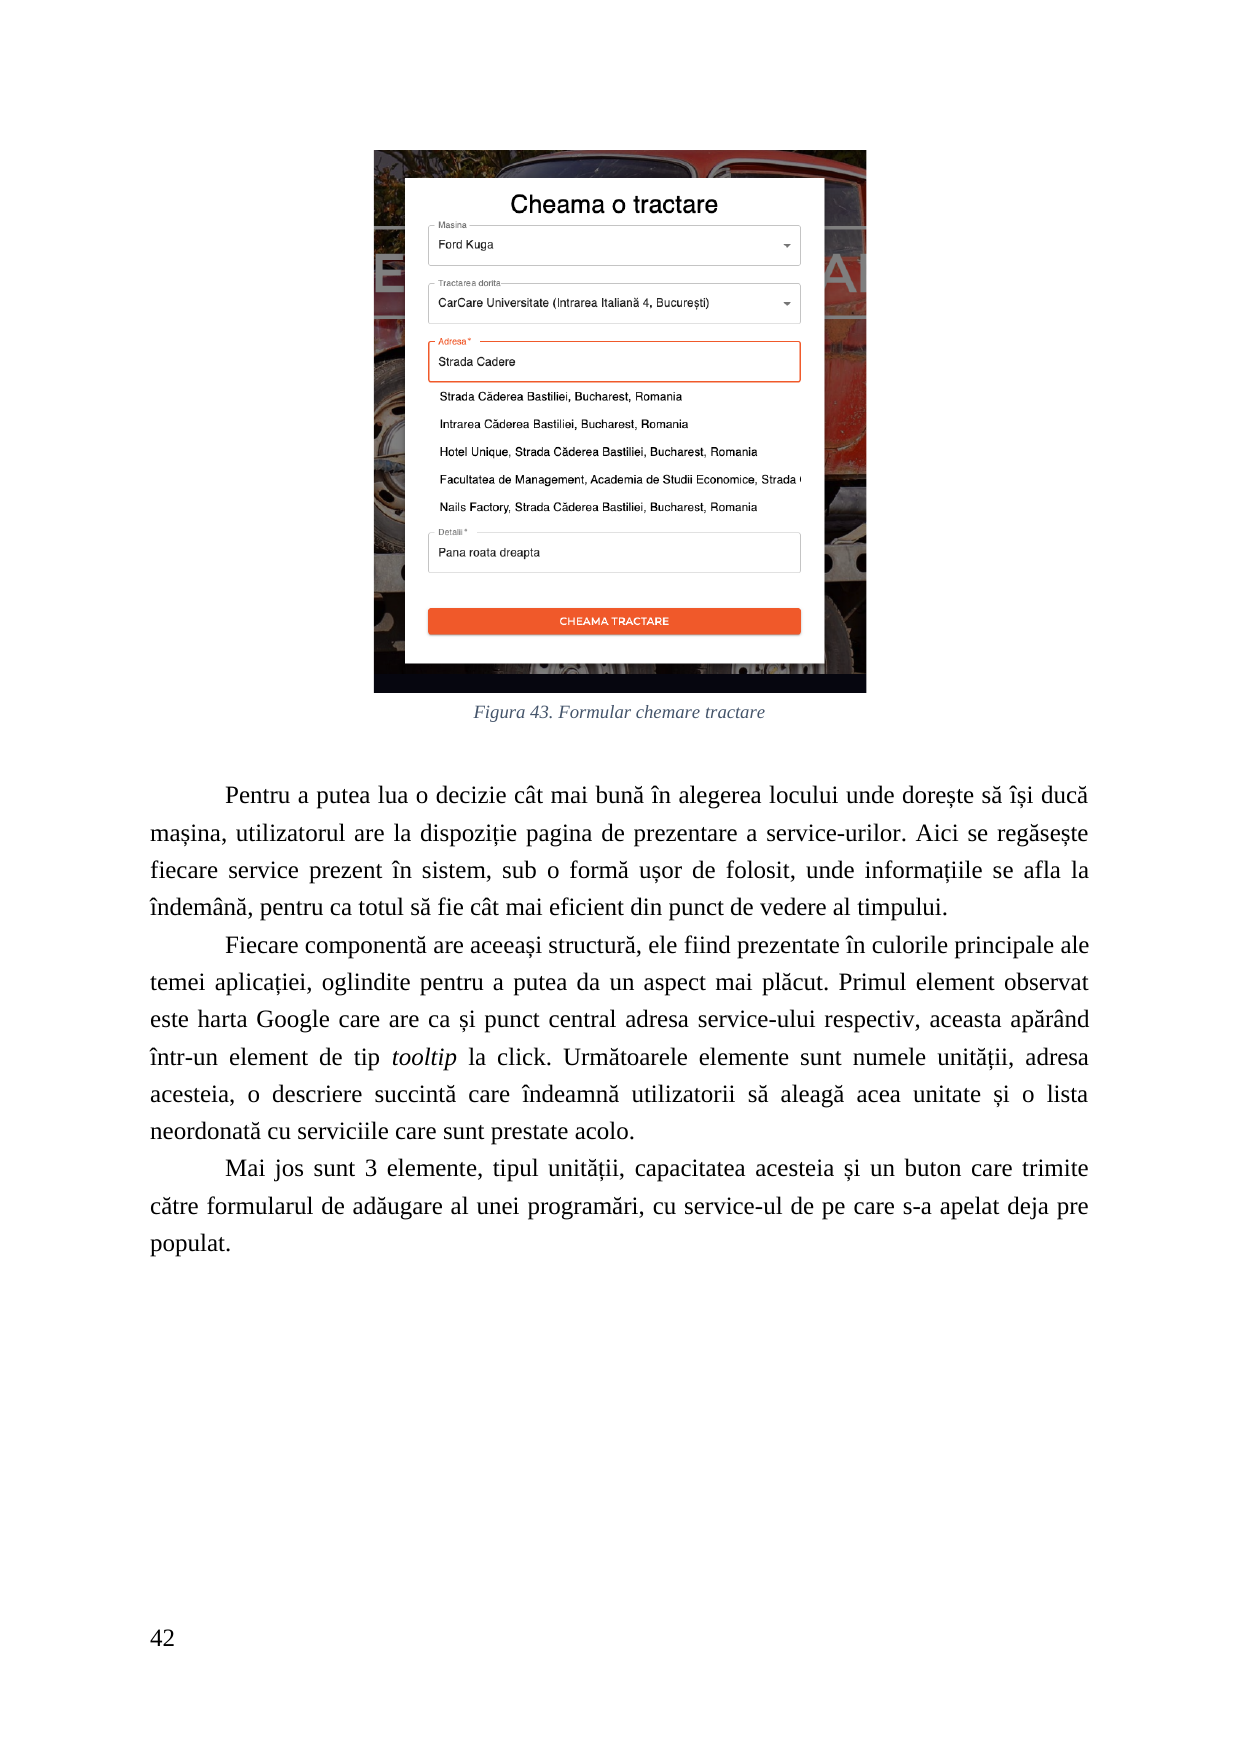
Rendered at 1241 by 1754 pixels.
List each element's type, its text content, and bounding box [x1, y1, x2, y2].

text Fiecare componentă are aceeași structură, ele fiind prezentate în culorile principale ale temei aplicației, oglindite pentru a putea da un aspect mai plăcut. Primul element observat este harta Google care are ca și punct central adresa service-ului respectiv, aceasta apărând într-un element de tip tooltip la click. Următoarele elemente sunt numele unității, adresa acesteia, o descriere succintă care îndeamnă utilizatorii să aleagă acea unitate și o lista neordonată cu serviciile care sunt prestate acolo. [150, 930, 1090, 1145]
text Figura 43. Formular chemare tractare [150, 701, 1090, 722]
text Mai jos sunt 3 elemente, tipul unității, capacitatea acesteia și un buton care trimite către formularul de adăugare al unei programări, cu service-ul de pe care s-a apelat deja pre populat. [150, 1153, 1090, 1257]
picture [373, 150, 867, 693]
text Pentru a putea lua o decizie cât mai bună în alegerea locului unde dorește să își ducă mașina, utilizatorul are la dispoziție pagina de prezentare a service-urilor. Aici se regăsește fiecare service prezent în sistem, sub o formă ușor de folosit, unde informațiile se afla la îndemână, pentru ca totul să fie cât mai eficient din punct de vedere al timpului. [150, 781, 1090, 921]
